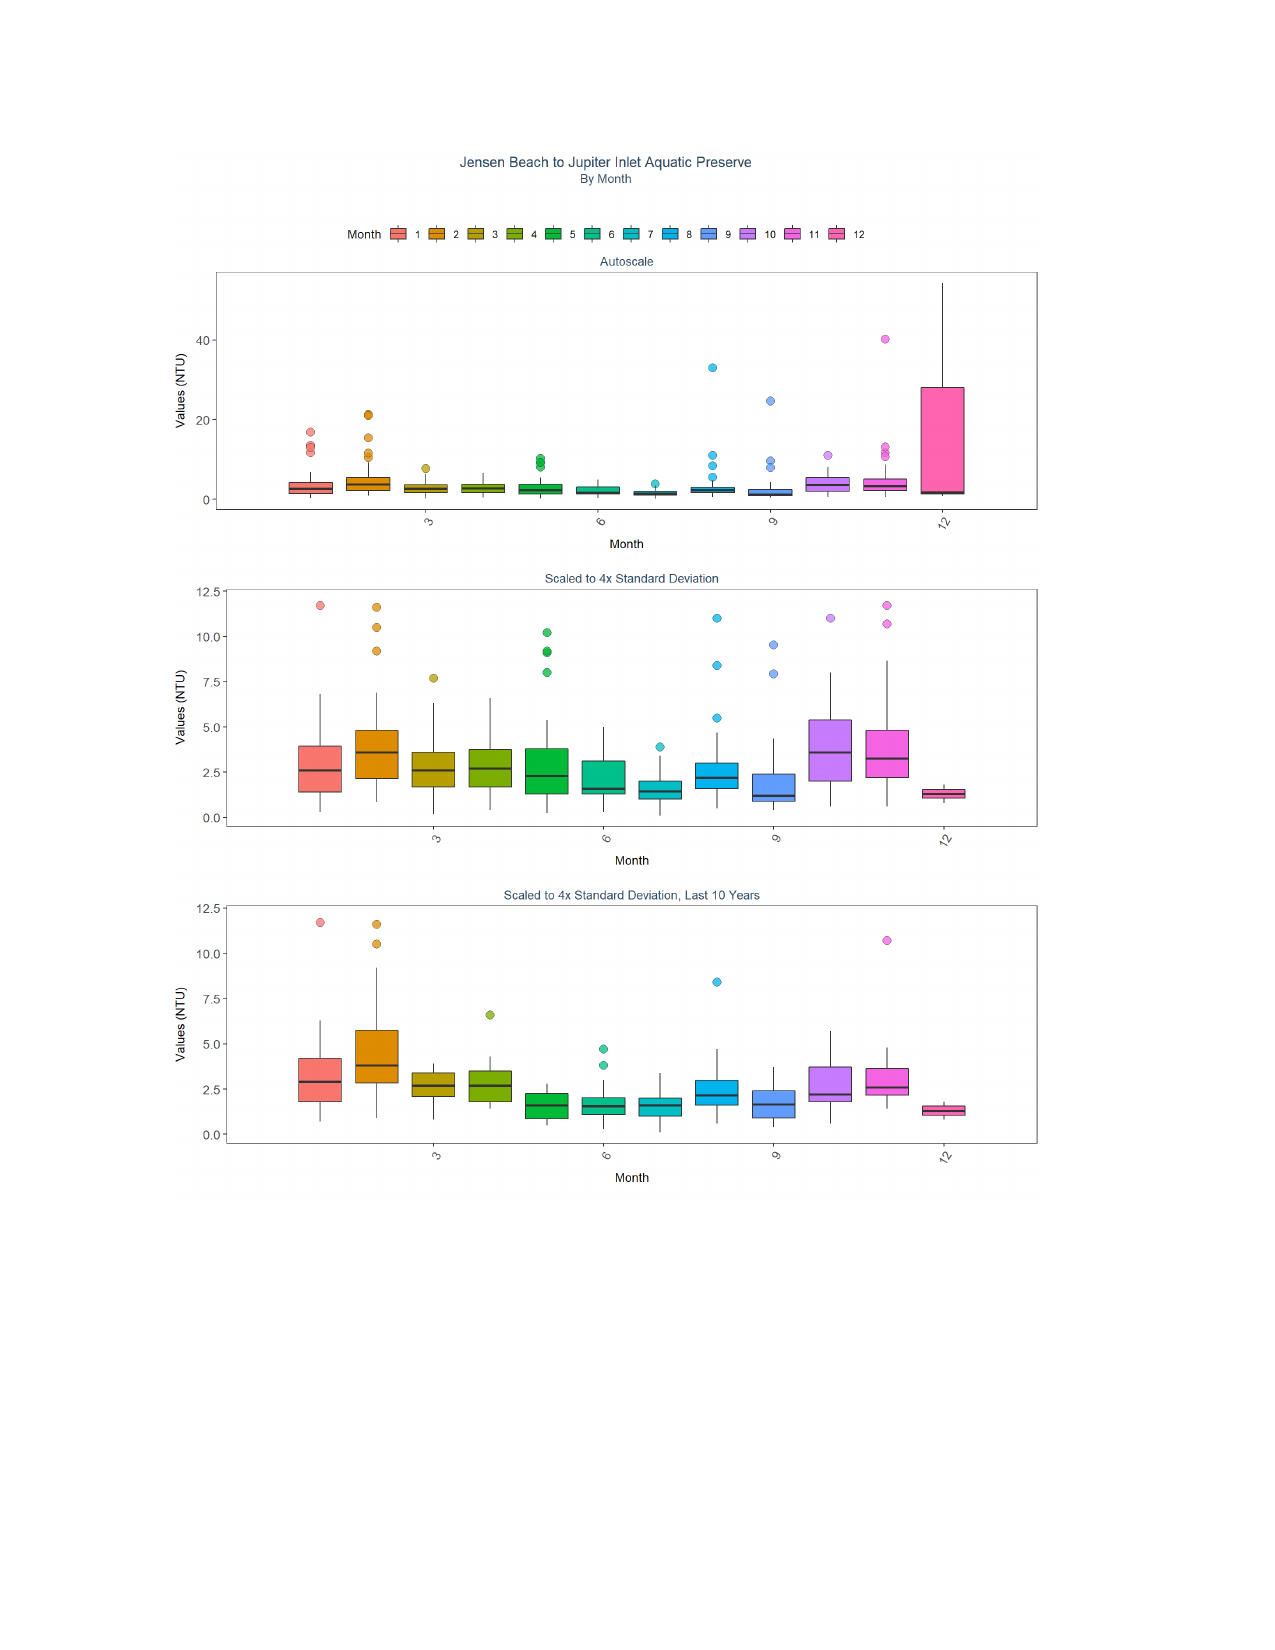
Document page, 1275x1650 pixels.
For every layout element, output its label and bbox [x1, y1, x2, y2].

picture [168, 150, 1044, 1200]
